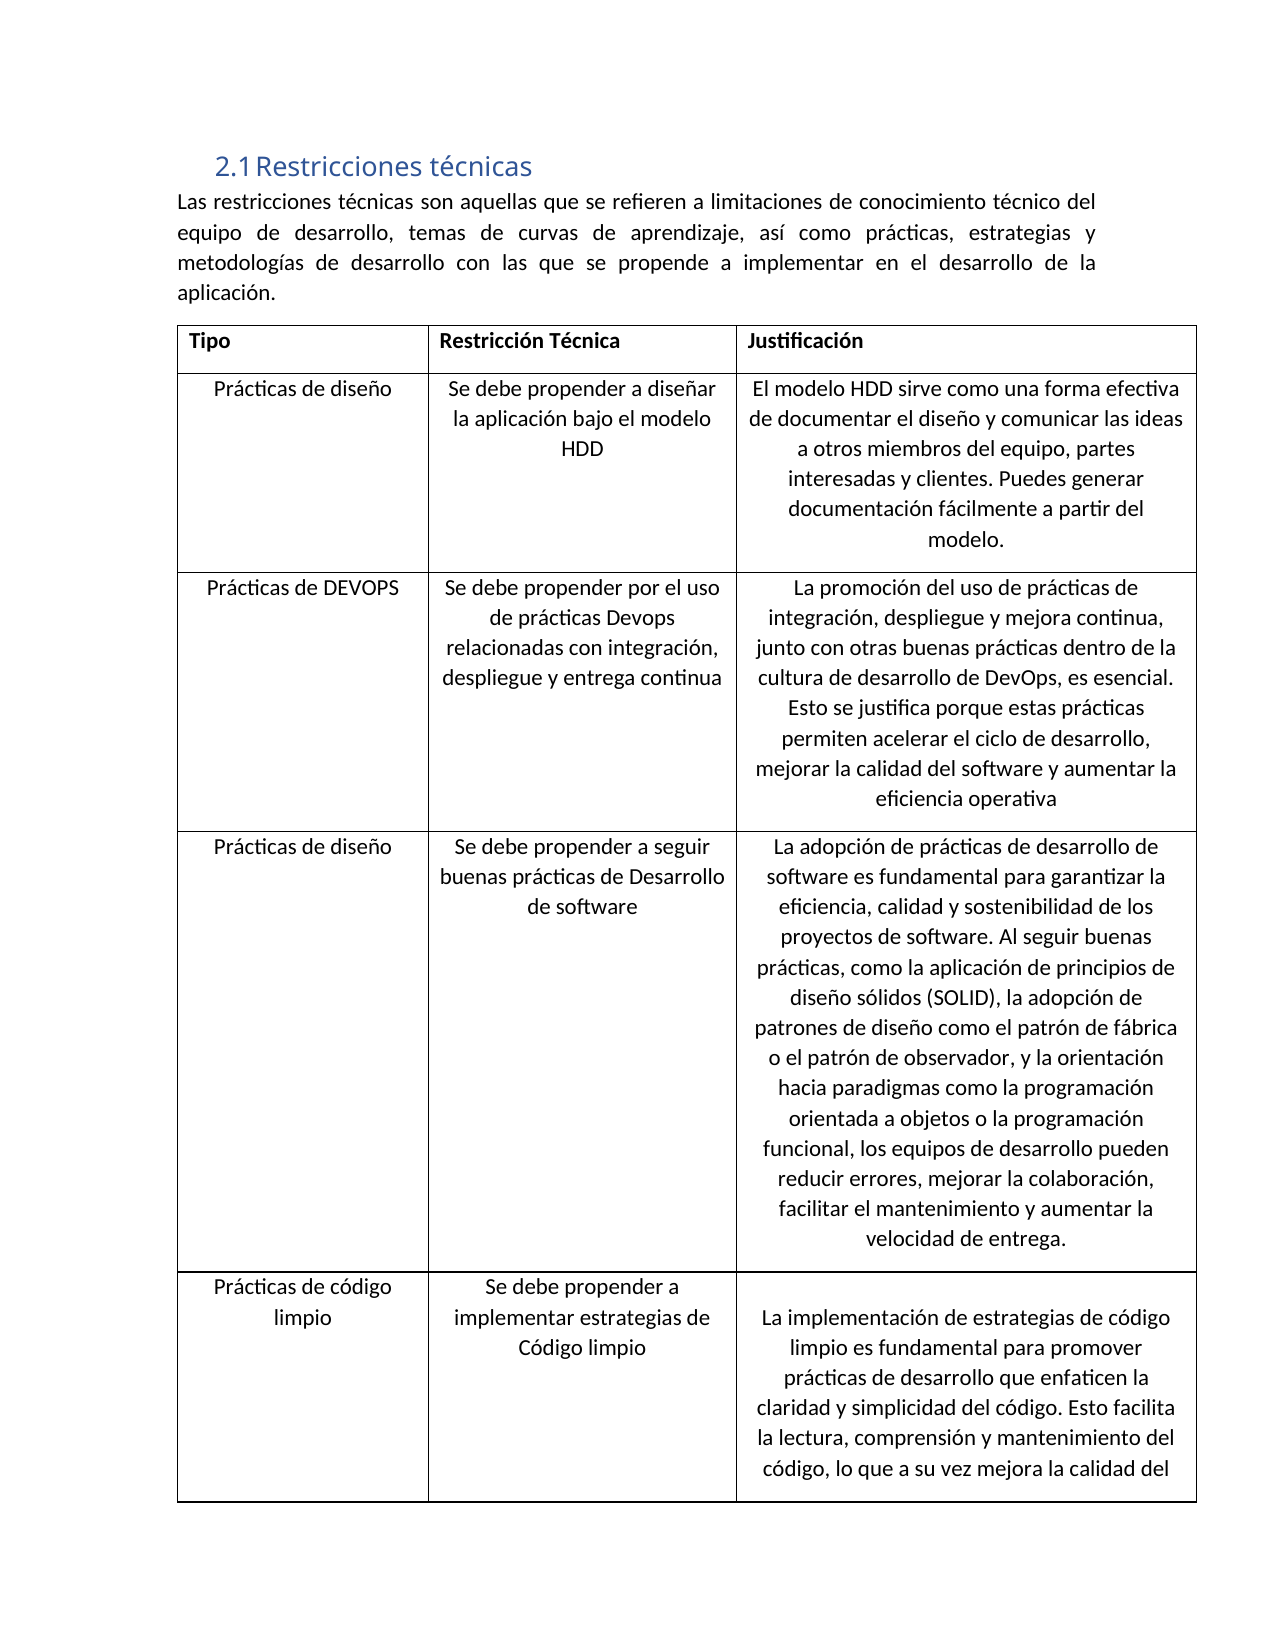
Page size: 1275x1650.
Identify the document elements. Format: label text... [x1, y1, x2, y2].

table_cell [737, 1273, 1196, 1501]
table_cell La adopción de prácticas de desarrollo de software es fundamental para garantizar la eficiencia, calidad y sostenibilidad de los proyectos de software. Al seguir buenas prácticas, como la aplicación de principios de diseño sólidos (SOLID), la adopción de patrones de diseño como el patrón de fábrica o el patrón de observador, y la orientación hacia paradigmas como la programación orientada a objetos o la programación funcional, los equipos de desarrollo pueden reducir errores, mejorar la colaboración, facilitar el mantenimiento y aumentar la velocidad de entrega. [737, 832, 1196, 1271]
table_cell Prácticas de diseño [178, 374, 428, 572]
table_cell El modelo HDD sirve como una forma efectiva de documentar el diseño y comunicar las ideas a otros miembros del equipo, partes interesadas y clientes. Puedes generar documentación fácilmente a partir del modelo. [737, 374, 1196, 572]
table_header Tipo [178, 326, 428, 373]
table_cell La promoción del uso de prácticas de integración, despliegue y mejora continua, junto con otras buenas prácticas dentro de la cultura de desarrollo de DevOps, es esencial. Esto se justifica porque estas prácticas permiten acelerar el ciclo de desarrollo, mejorar la calidad del software y aumentar la eficiencia operativa [737, 573, 1196, 831]
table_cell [178, 1273, 428, 1501]
table_cell Se debe propender a diseñar la aplicación bajo el modelo HDD [429, 374, 736, 572]
table_cell Prácticas de DEVOPS [178, 573, 428, 831]
table_cell Prácticas de diseño [178, 832, 428, 1271]
table_header Restricción Técnica [429, 326, 736, 373]
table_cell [429, 1273, 736, 1501]
text Las restricciones técnicas son aquellas que se refieren a limitaciones de conocimiento técnico del equipo de desarrollo, temas de curvas de aprendizaje, así como prácticas, estrategias y metodologías de desarrollo con las que se propende a implementar en el desarrollo de la aplicación. [177, 276, 1098, 306]
table_header Justificación [737, 326, 1196, 373]
subtitle Restricciones técnicas [214, 148, 1098, 184]
table_cell Se debe propender a seguir buenas prácticas de Desarrollo de software [429, 832, 736, 1271]
table_cell Se debe propender por el uso de prácticas Devops relacionadas con integración, despliegue y entrega continua [429, 573, 736, 831]
